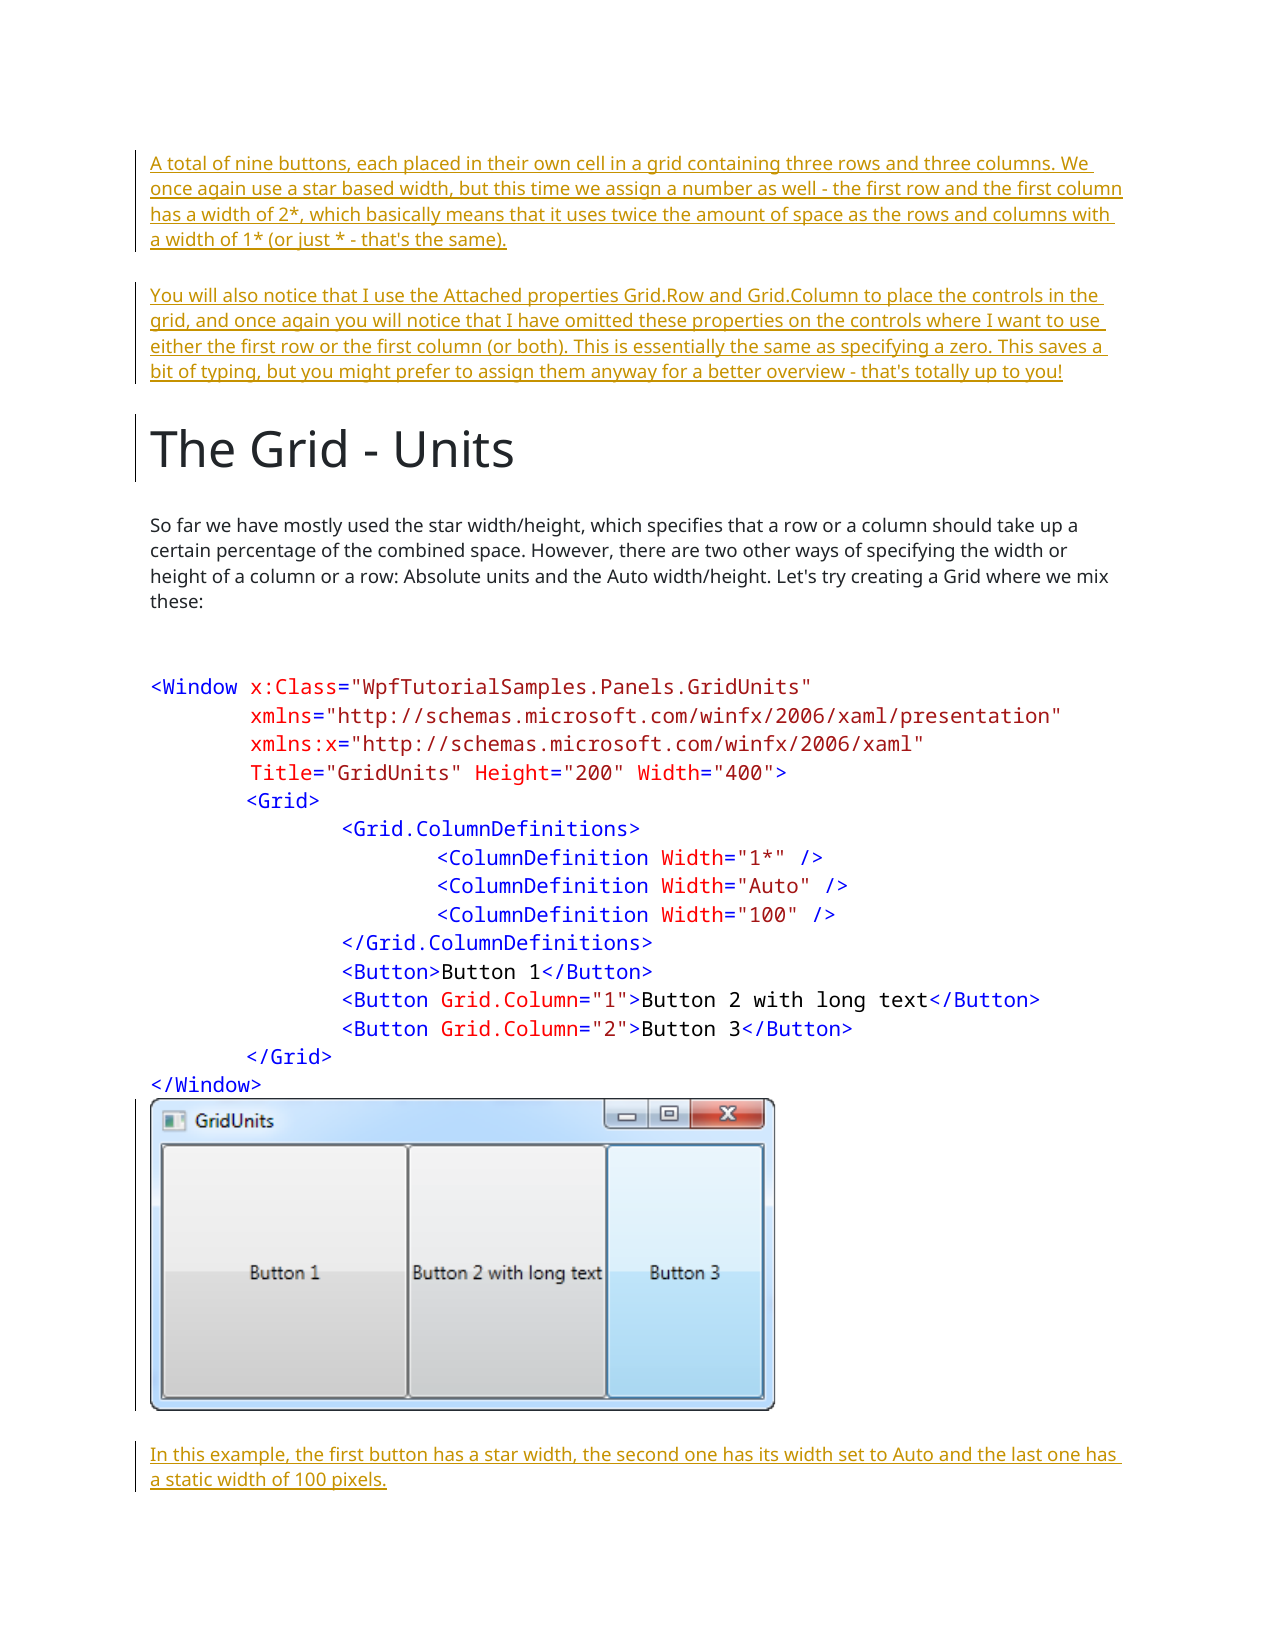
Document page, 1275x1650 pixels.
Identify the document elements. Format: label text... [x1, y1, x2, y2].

text <ColumnDefinition Width="Auto" /> [150, 871, 1125, 900]
text <Grid> [150, 786, 1125, 814]
text xmlns:x="http://schemas.microsoft.com/winfx/2006/xaml" [150, 729, 1125, 758]
text The Grid - Units [150, 414, 1125, 482]
text <Button>Button 1</Button> [150, 957, 1125, 985]
text Title="GridUnits" Height="200" Width="400"> [150, 758, 1125, 786]
text </Grid> [150, 1042, 1125, 1071]
text <ColumnDefinition Width="100" /> [150, 900, 1125, 928]
text <ColumnDefinition Width="1*" /> [150, 843, 1125, 871]
text <Window x:Class="WpfTutorialSamples.Panels.GridUnits" [150, 672, 1125, 701]
text <Button Grid.Column="1">Button 2 with long text</Button> [150, 985, 1125, 1014]
text So far we have mostly used the star width/height, which specifies that a row or a column should take up a certain percentage of the combined space. However, there are two other ways of specifying the width or height of a column or a row: Absolute units and the Auto width/height. Let's try creating a Grid where we mix these: [150, 512, 1125, 614]
text xmlns="http://schemas.microsoft.com/winfx/2006/xaml/presentation" [150, 701, 1125, 729]
picture [150, 1098, 776, 1411]
text </Grid.ColumnDefinitions> [150, 928, 1125, 957]
text <Grid.ColumnDefinitions> [150, 814, 1125, 843]
text <Button Grid.Column="2">Button 3</Button> [150, 1014, 1125, 1042]
text </Window> [150, 1071, 1125, 1099]
